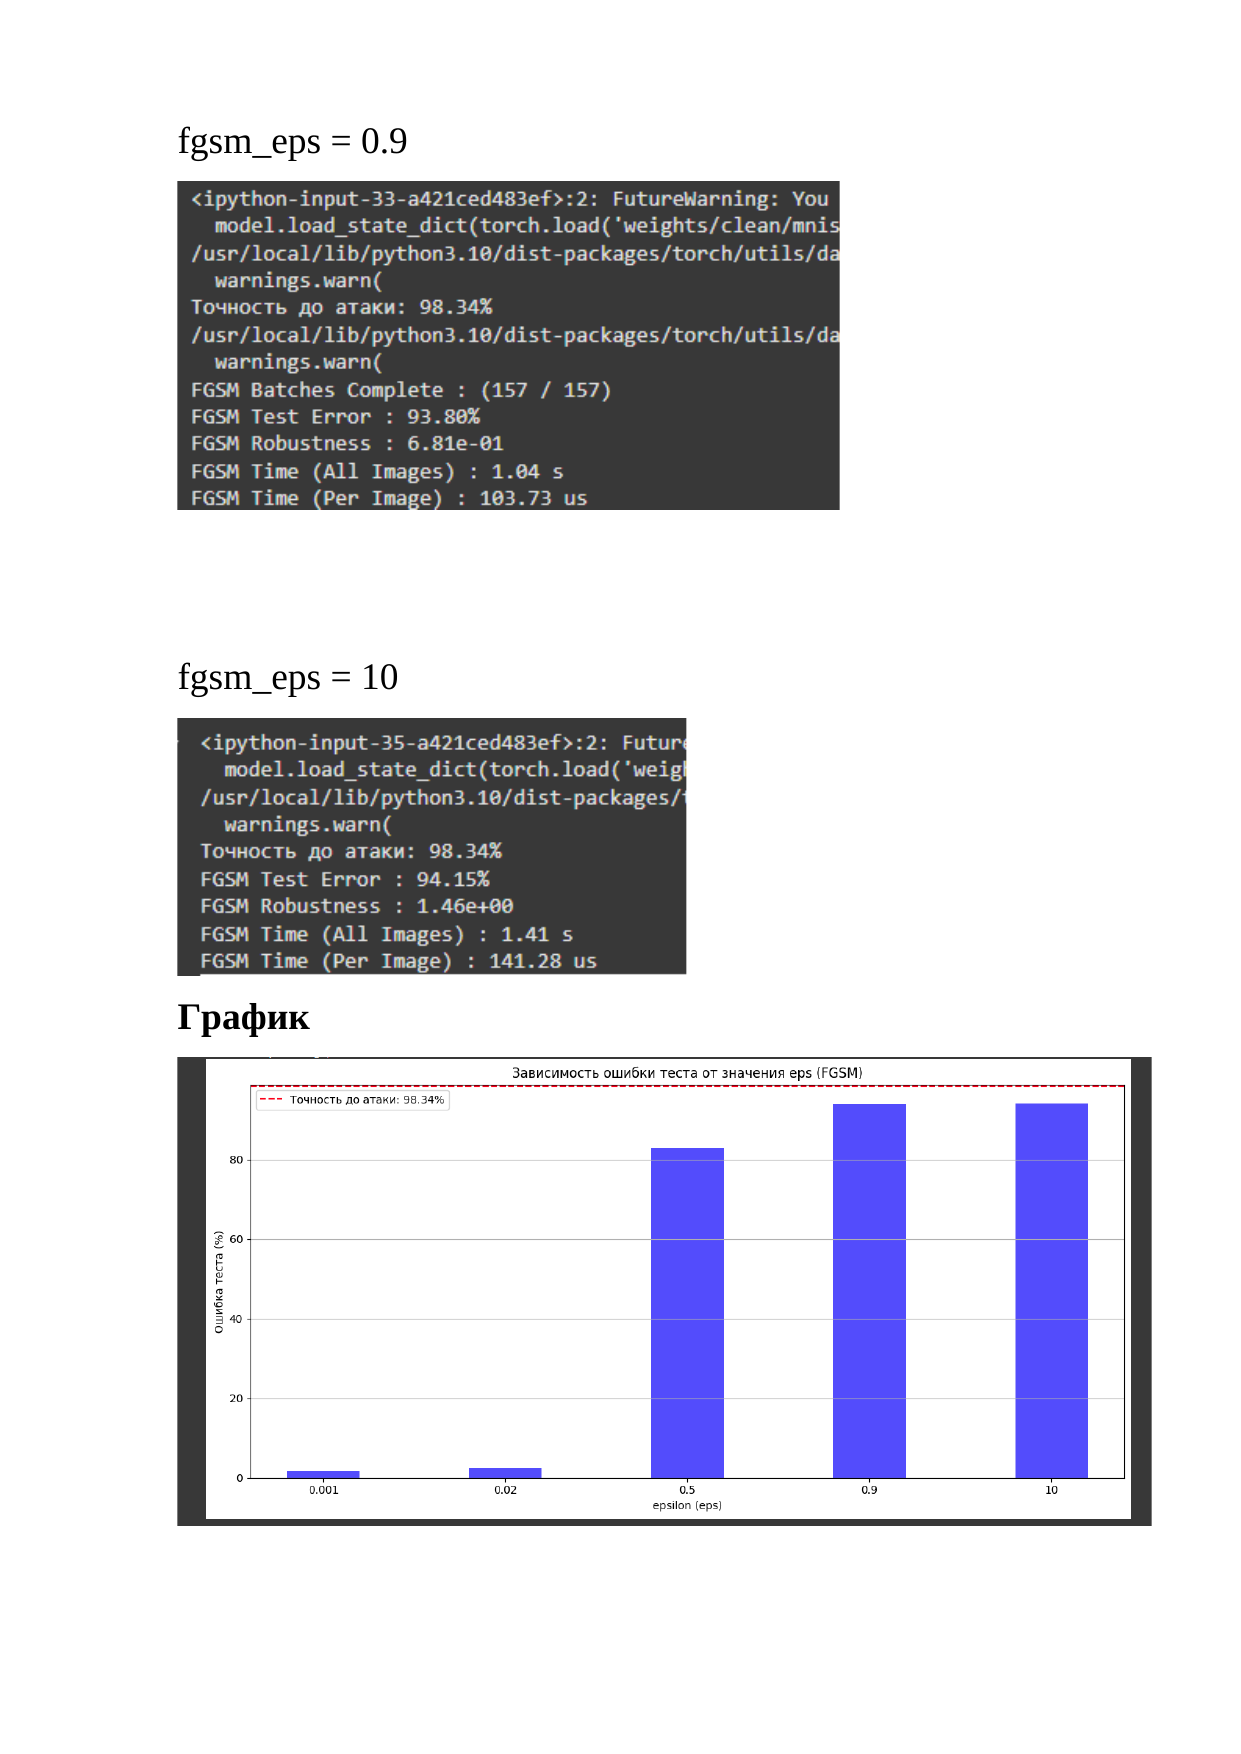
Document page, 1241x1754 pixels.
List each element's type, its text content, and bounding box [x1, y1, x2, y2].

text fgsm_eps = 0.9 [177, 118, 1152, 161]
picture [177, 1057, 1152, 1526]
text График [177, 995, 1152, 1038]
text fgsm_eps = 10 [177, 655, 1152, 698]
picture [177, 718, 687, 976]
picture [177, 181, 840, 510]
